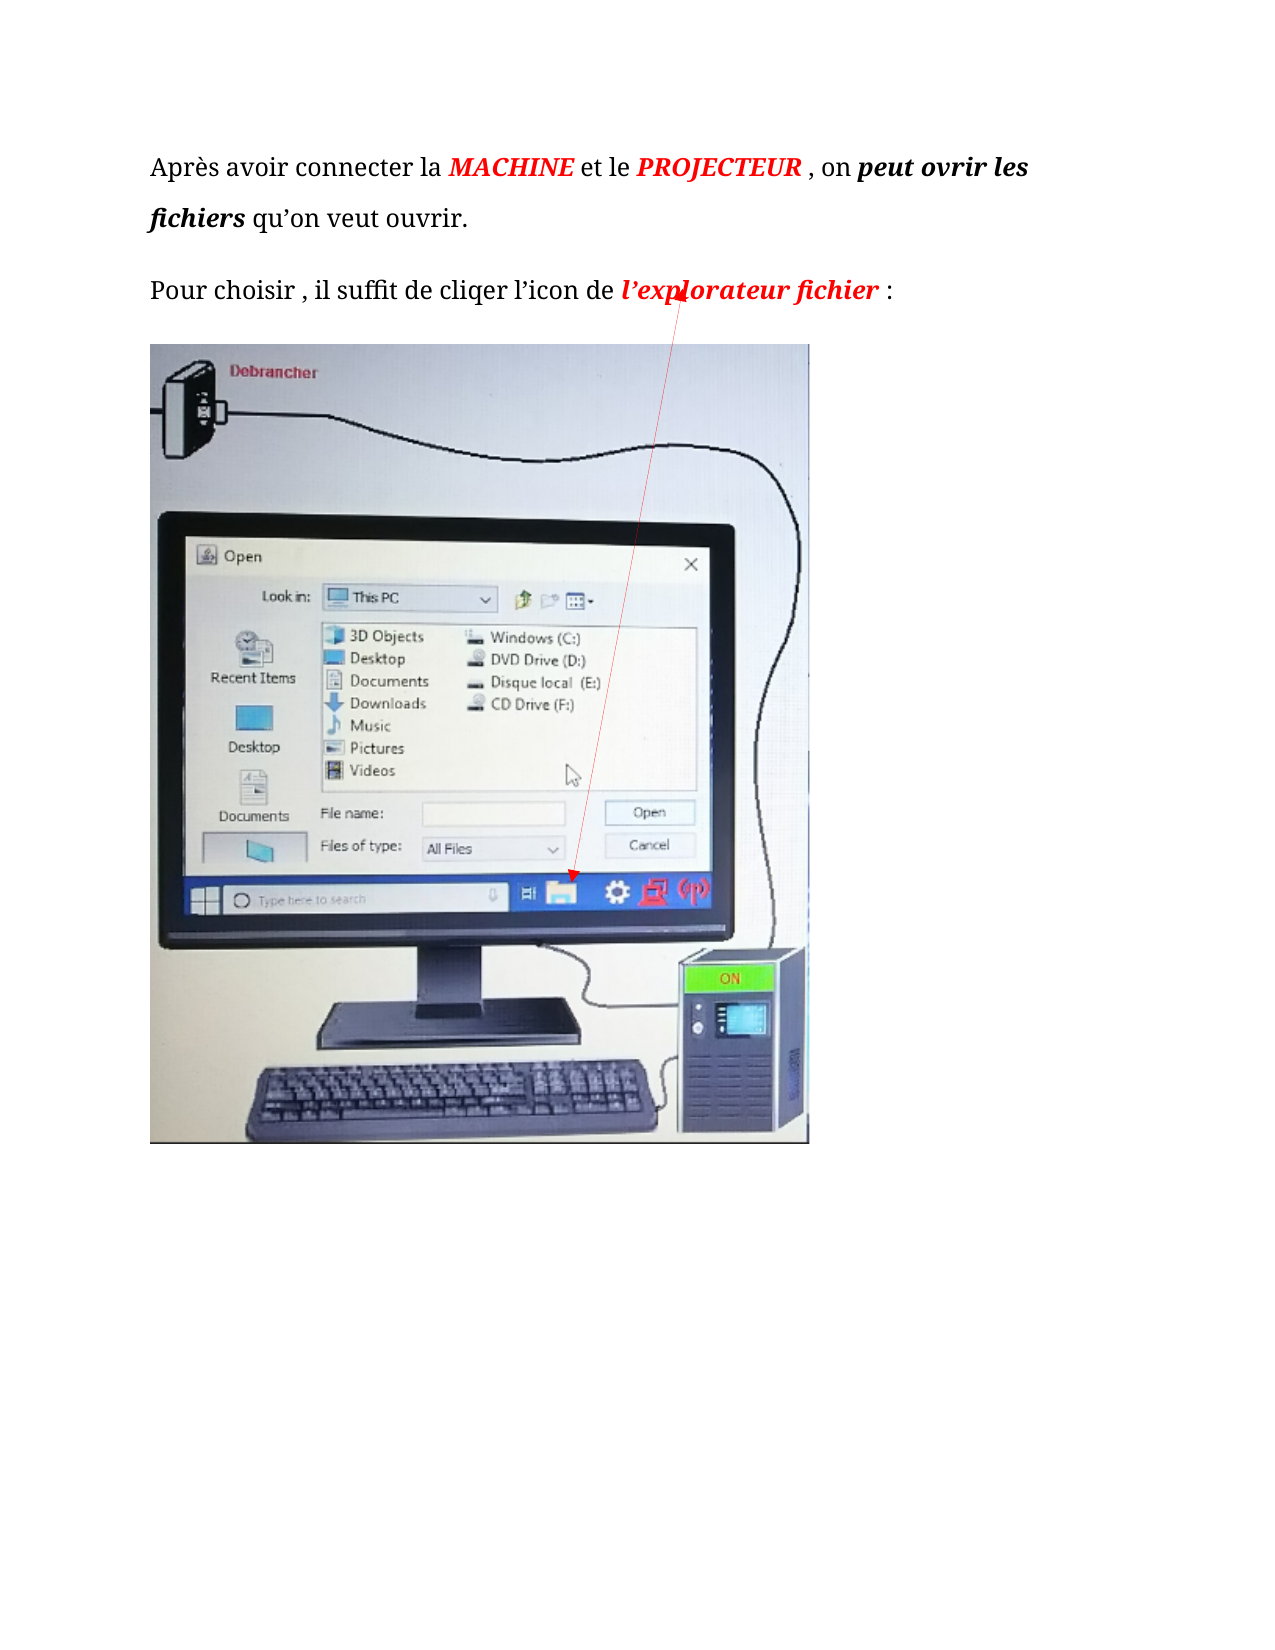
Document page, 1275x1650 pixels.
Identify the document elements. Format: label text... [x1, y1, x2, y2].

picture [150, 344, 810, 1144]
text Pour choisir , il suffit de cliqer l’icon de l’explorateur fichier : [150, 273, 1125, 307]
text Après avoir connecter la MACHINE et le PROJECTEUR , on peut ovrir les fichiers qu’on veut ouvrir. [150, 150, 1125, 235]
